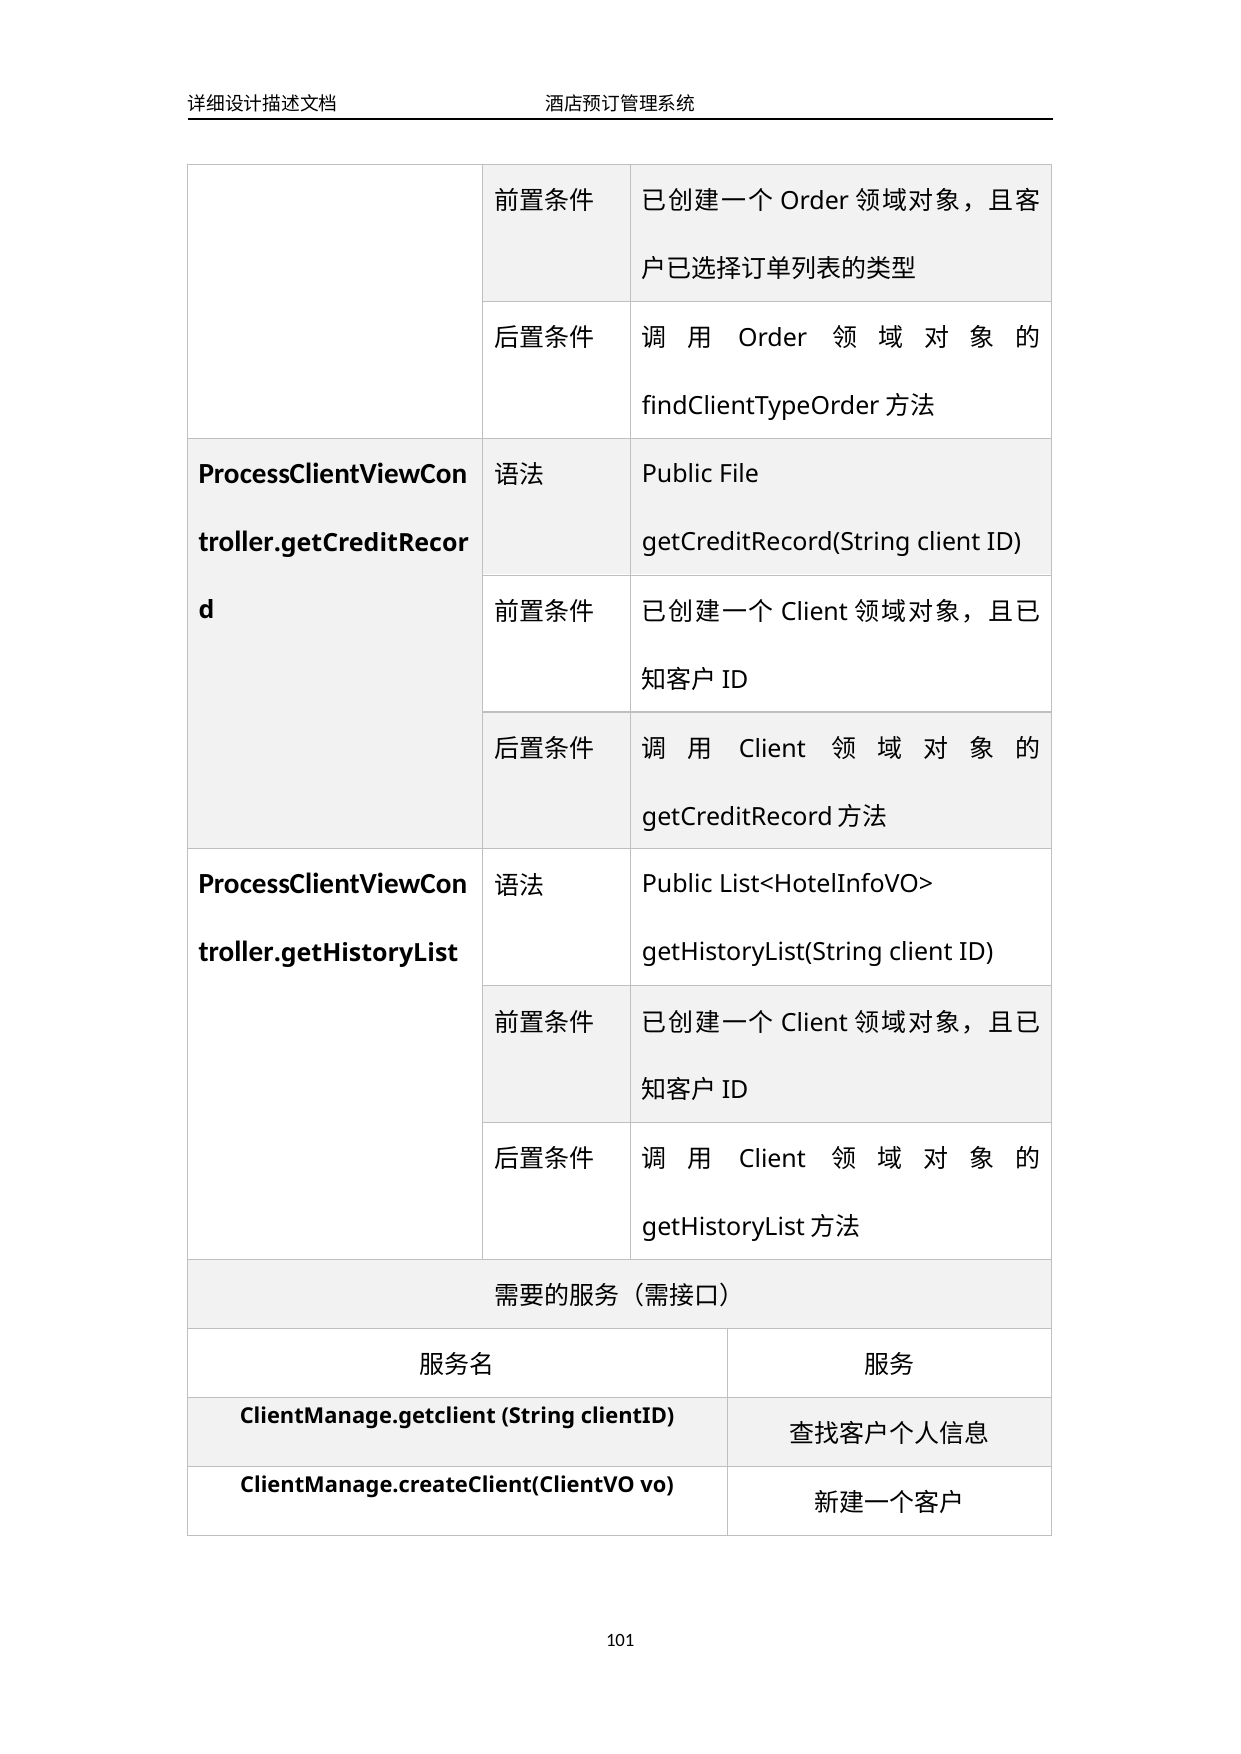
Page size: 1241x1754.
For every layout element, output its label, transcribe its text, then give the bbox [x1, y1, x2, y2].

table_cell 前置条件 [483, 986, 630, 1122]
table_cell 调用Order领域对象的findClientTypeOrder方法 [631, 302, 1051, 438]
table_cell 新建一个客户 [728, 1467, 1051, 1535]
table_cell 查找客户个人信息 [728, 1398, 1051, 1466]
table_cell 服务 [728, 1329, 1051, 1397]
table_cell 后置条件 [483, 1123, 630, 1259]
table_cell ProcessClientViewController.getCreditRecord [188, 439, 482, 848]
table_cell 前置条件 [483, 576, 630, 711]
table_cell 已创建一个Client领域对象，且已知客户ID [631, 986, 1051, 1122]
table_cell 调用Client领域对象的getHistoryList方法 [631, 1123, 1051, 1259]
table_cell 服务名 [188, 1329, 727, 1397]
table_cell 调用Client领域对象的getCreditRecord方法 [631, 713, 1051, 848]
table_cell ClientManage.createClient(ClientVO vo) [188, 1467, 727, 1535]
table_cell 后置条件 [483, 302, 630, 438]
table_cell 前置条件 [483, 165, 630, 301]
table_cell 语法 [483, 849, 630, 985]
table_cell 语法 [483, 439, 630, 574]
table_cell Public File getCreditRecord(String client ID) [631, 439, 1051, 574]
table_cell 后置条件 [483, 713, 630, 848]
table_cell 需要的服务（需接口） [188, 1260, 1051, 1328]
table_cell ProcessClientViewController.getHistoryList [188, 849, 482, 1259]
table_cell 已创建一个Order领域对象，且客户已选择订单列表的类型 [631, 165, 1051, 301]
table_cell 已创建一个Client领域对象，且已知客户ID [631, 576, 1051, 711]
table_cell Public List<HotelInfoVO> getHistoryList(String client ID) [631, 849, 1051, 985]
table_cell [188, 165, 482, 438]
table_cell ClientManage.getclient (String clientID) [188, 1398, 727, 1466]
